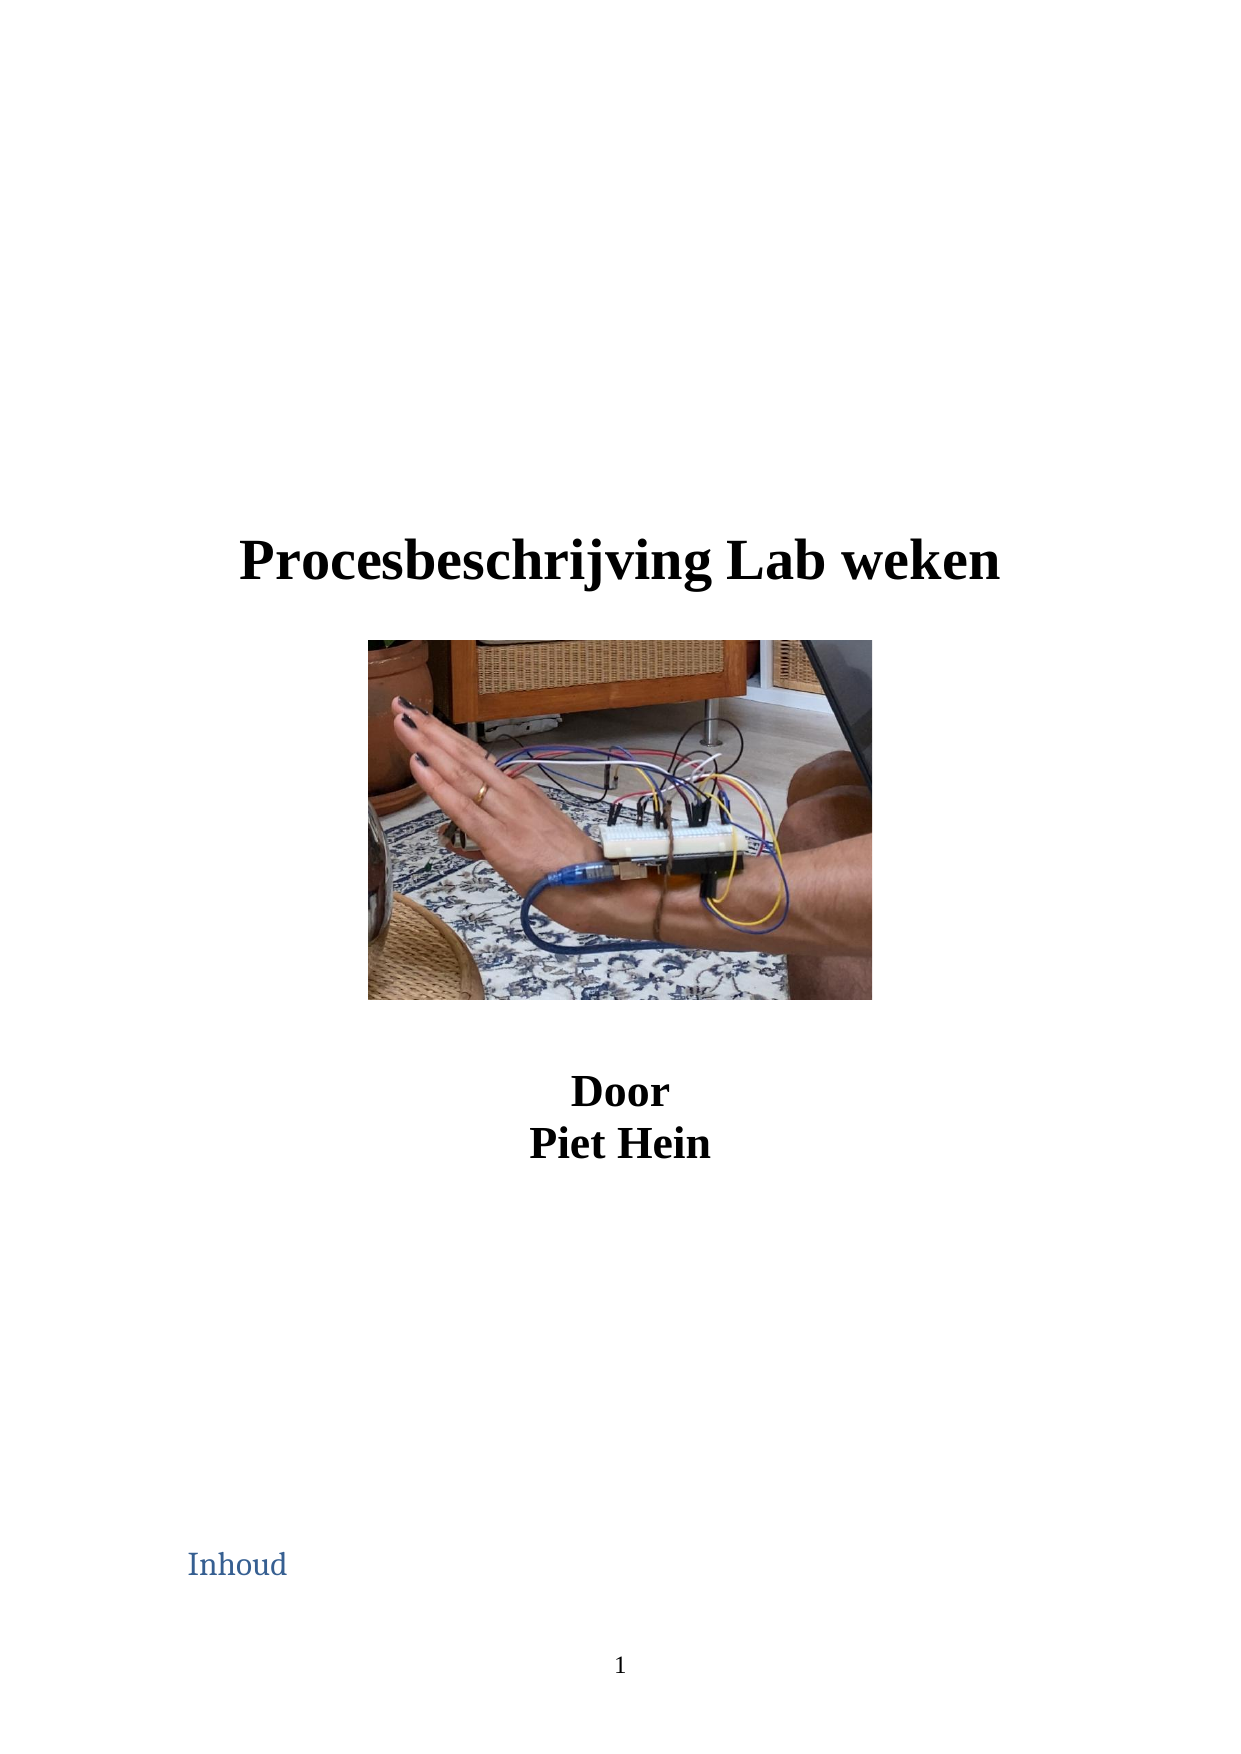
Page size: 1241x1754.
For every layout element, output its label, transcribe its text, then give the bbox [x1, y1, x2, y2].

text Piet Hein [187, 1116, 1053, 1169]
text Door [187, 1063, 1053, 1116]
picture [368, 640, 873, 1000]
title Procesbeschrijving Lab weken [187, 525, 1053, 592]
